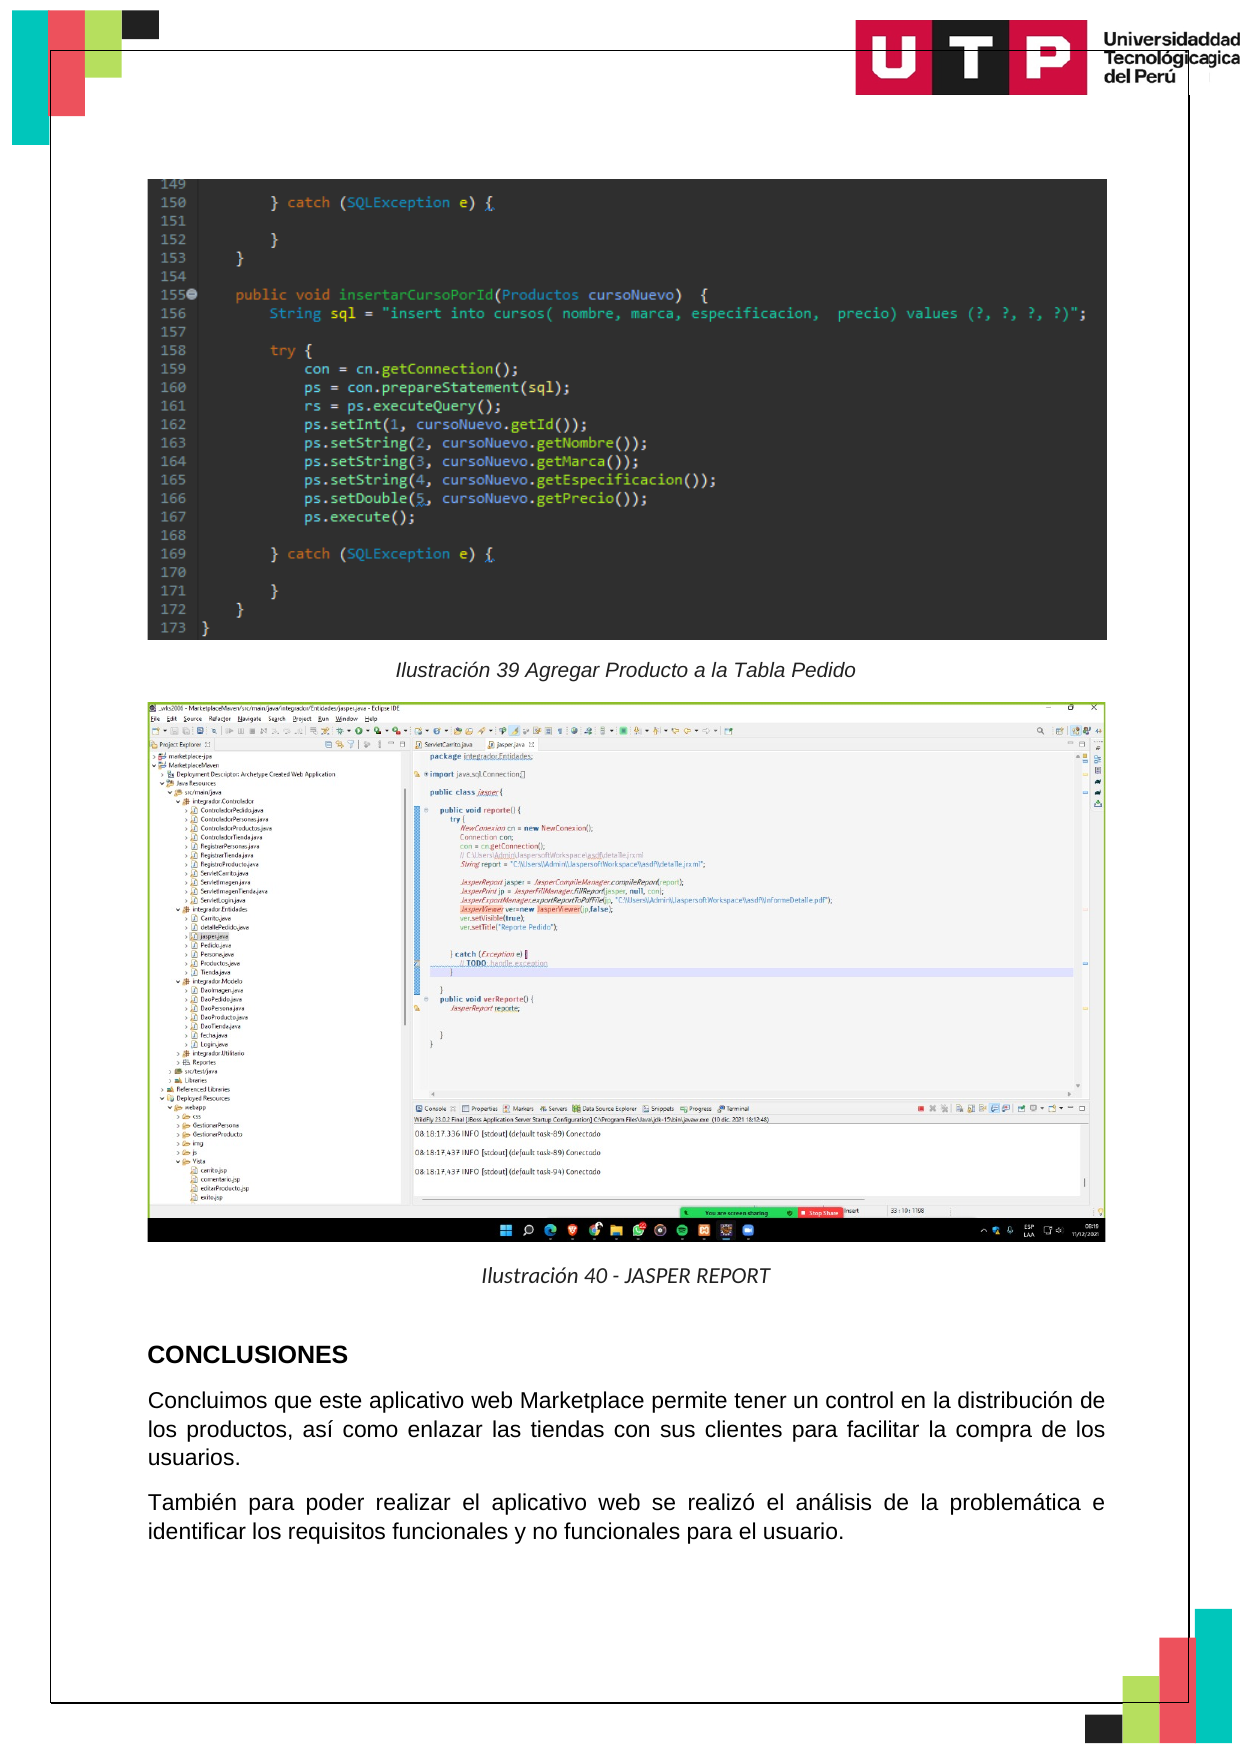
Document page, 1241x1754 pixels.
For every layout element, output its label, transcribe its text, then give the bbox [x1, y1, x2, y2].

text Ilustración 39 Agregar Producto a la Tabla Pedido [148, 658, 1106, 682]
subtitle CONCLUSIONES [147, 1340, 1106, 1368]
text Ilustración 40 - JASPER REPORT [148, 1261, 1106, 1289]
picture [855, 20, 1240, 95]
picture [147, 179, 1107, 640]
text También para poder realizar el aplicativo web se realizó el análisis de la problemática e identificar los requisitos funcionales y no funcionales para el usuario. [148, 1489, 1106, 1544]
picture [147, 702, 1106, 1242]
picture [855, 51, 1188, 95]
text Concluimos que este aplicativo web Marketplace permite tener un control en la distribución de los productos, así como enlazar las tiendas con sus clientes para facilitar la compra de los usuarios. [148, 1387, 1106, 1470]
